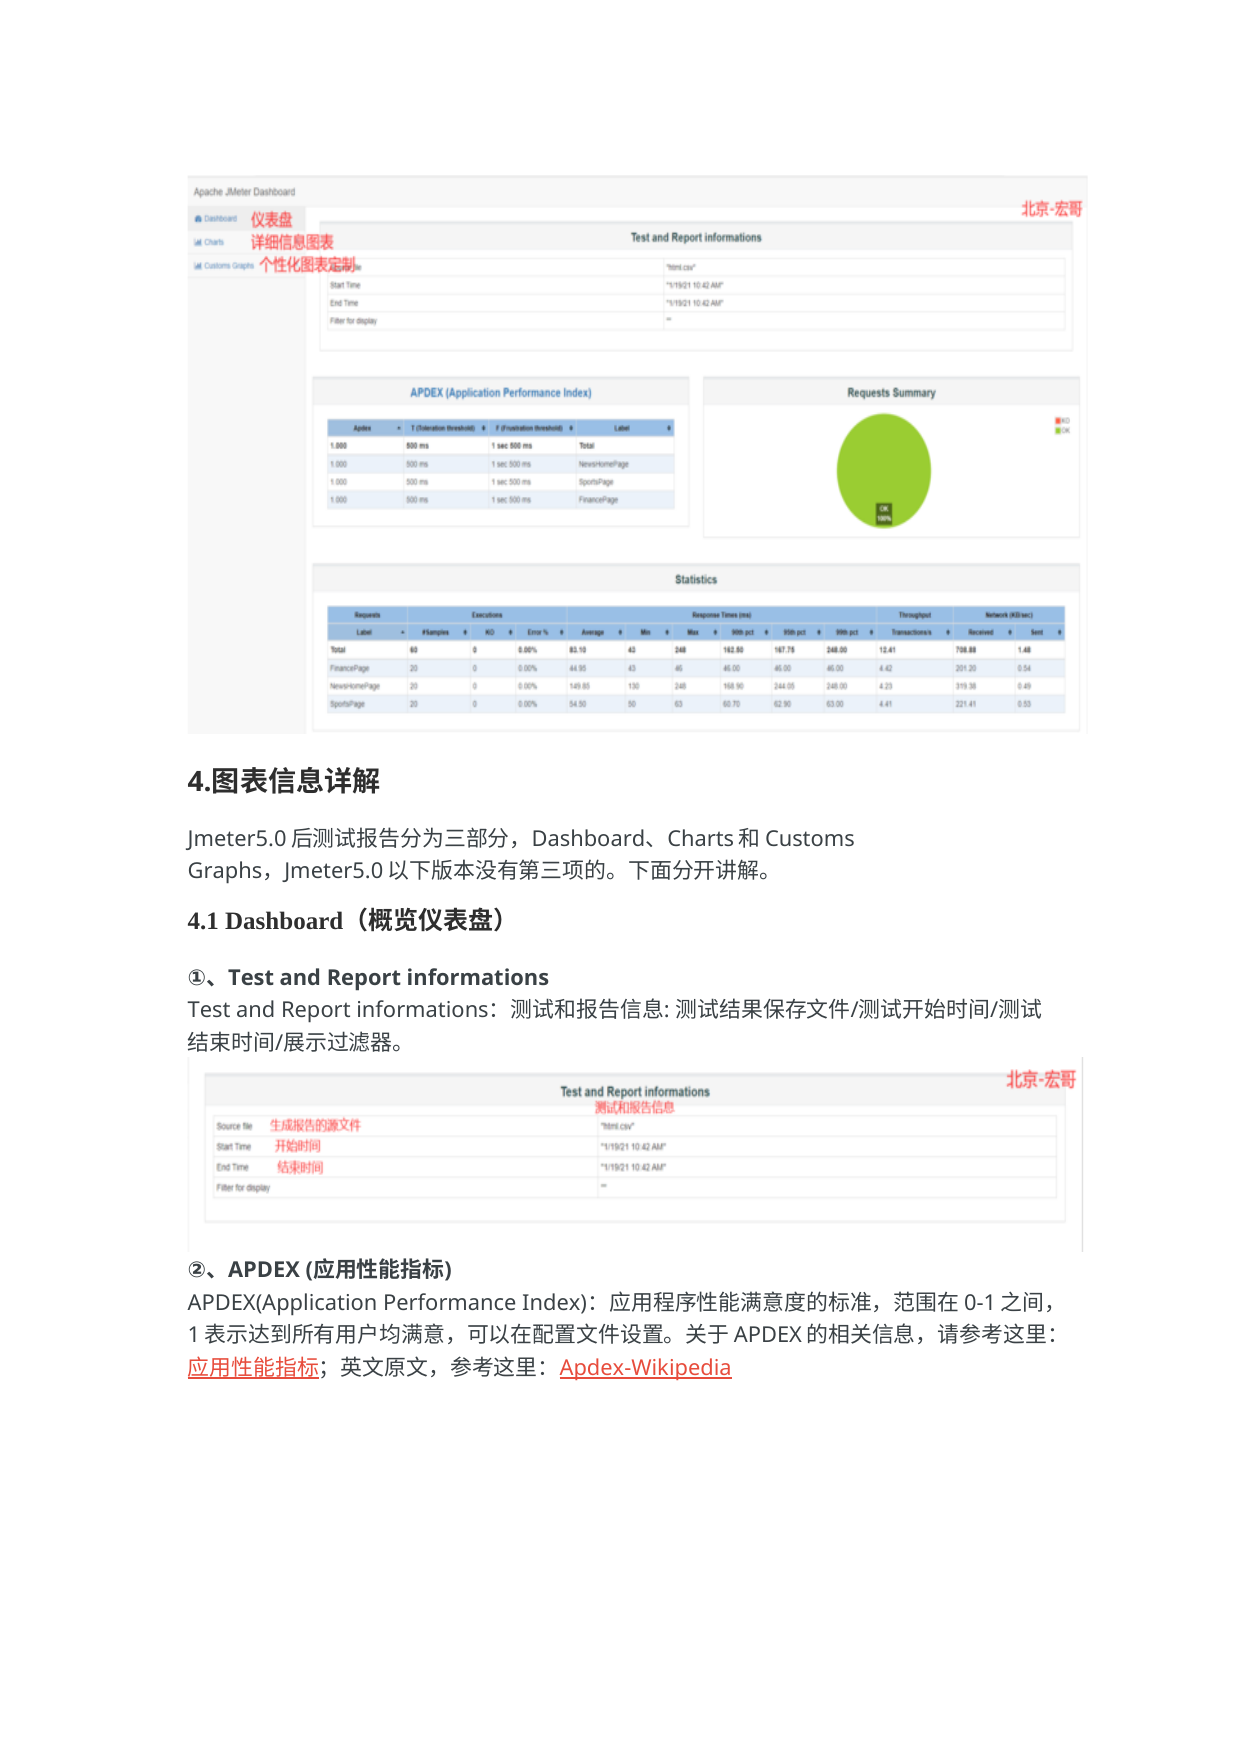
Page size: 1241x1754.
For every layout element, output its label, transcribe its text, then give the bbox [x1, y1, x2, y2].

picture [187, 1057, 1084, 1252]
text 4.1 Dashboard（概览仪表盘） [187, 886, 1053, 951]
text ②、APDEX (应用性能指标) [187, 1252, 1053, 1284]
text APDEX(Application Performance Index)：应用程序性能满意度的标准，范围在 0-1之间，1表示达到所有用户均满意，可以在配置文件设置。关于APDEX的相关信息，请参考这里：应用性能指标；英文原文，参考这里：Apdex-Wikipedia [187, 1284, 1053, 1382]
text ①、Test and Report informations [187, 959, 1053, 992]
text Test and Report informations：测试和报告信息: 测试结果保存文件/测试开始时间/测试结束时间/展示过滤器。 [187, 992, 1053, 1057]
text Jmeter5.0后测试报告分为三部分，Dashboard、Charts和Customs Graphs，Jmeter5.0以下版本没有第三项的。下面分开讲解。 [187, 821, 1053, 886]
picture [187, 175, 1088, 734]
subtitle 4.图表信息详解 [187, 747, 1053, 812]
